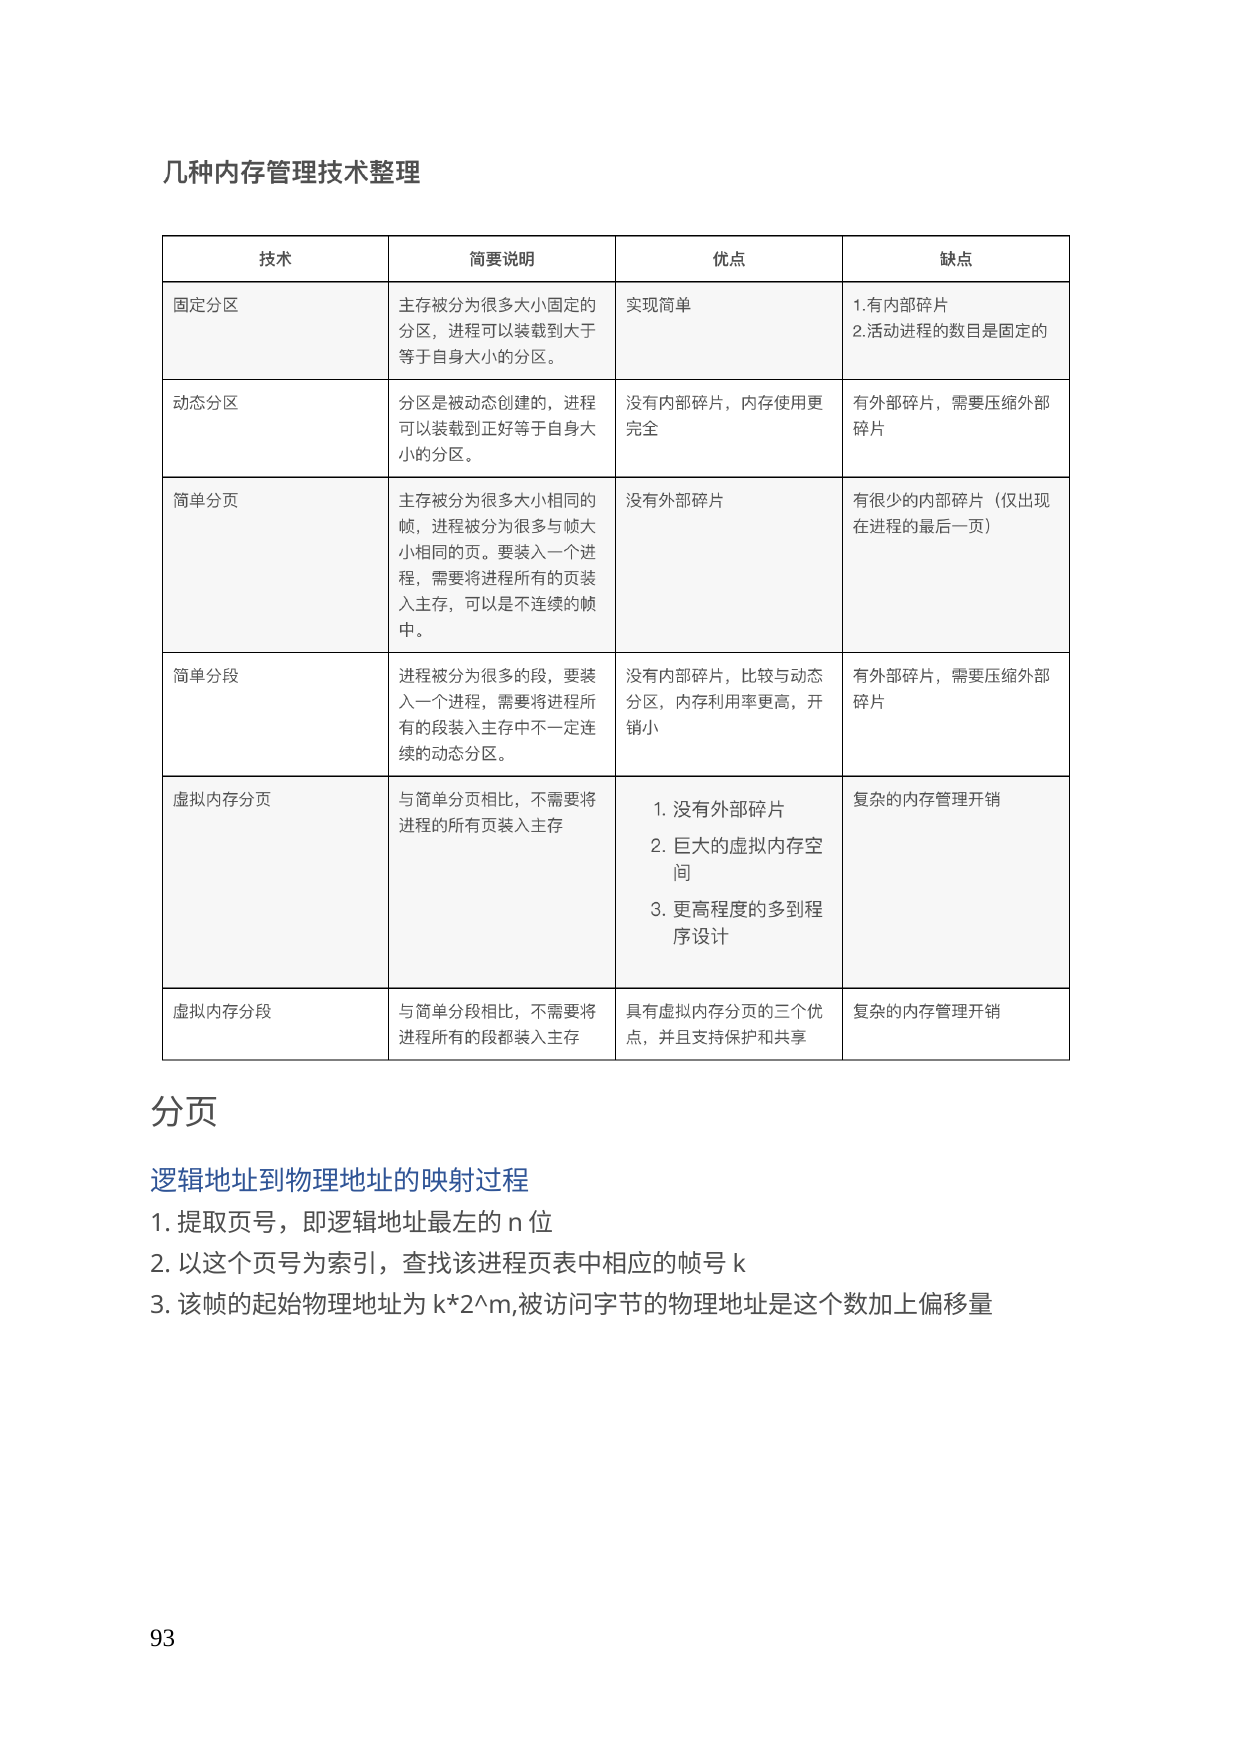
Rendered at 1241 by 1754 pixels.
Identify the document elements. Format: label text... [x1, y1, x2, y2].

text 3. 该帧的起始物理地址为k*2^m,被访问字节的物理地址是这个数加上偏移量 [150, 1280, 1090, 1320]
picture [150, 150, 1090, 1072]
subtitle 分页 [150, 1084, 1090, 1134]
subtitle 逻辑地址到物理地址的映射过程 [150, 1159, 1090, 1198]
text 2. 以这个页号为索引，查找该进程页表中相应的帧号k [150, 1239, 1090, 1280]
text 1. 提取页号，即逻辑地址最左的n位 [150, 1198, 1090, 1239]
